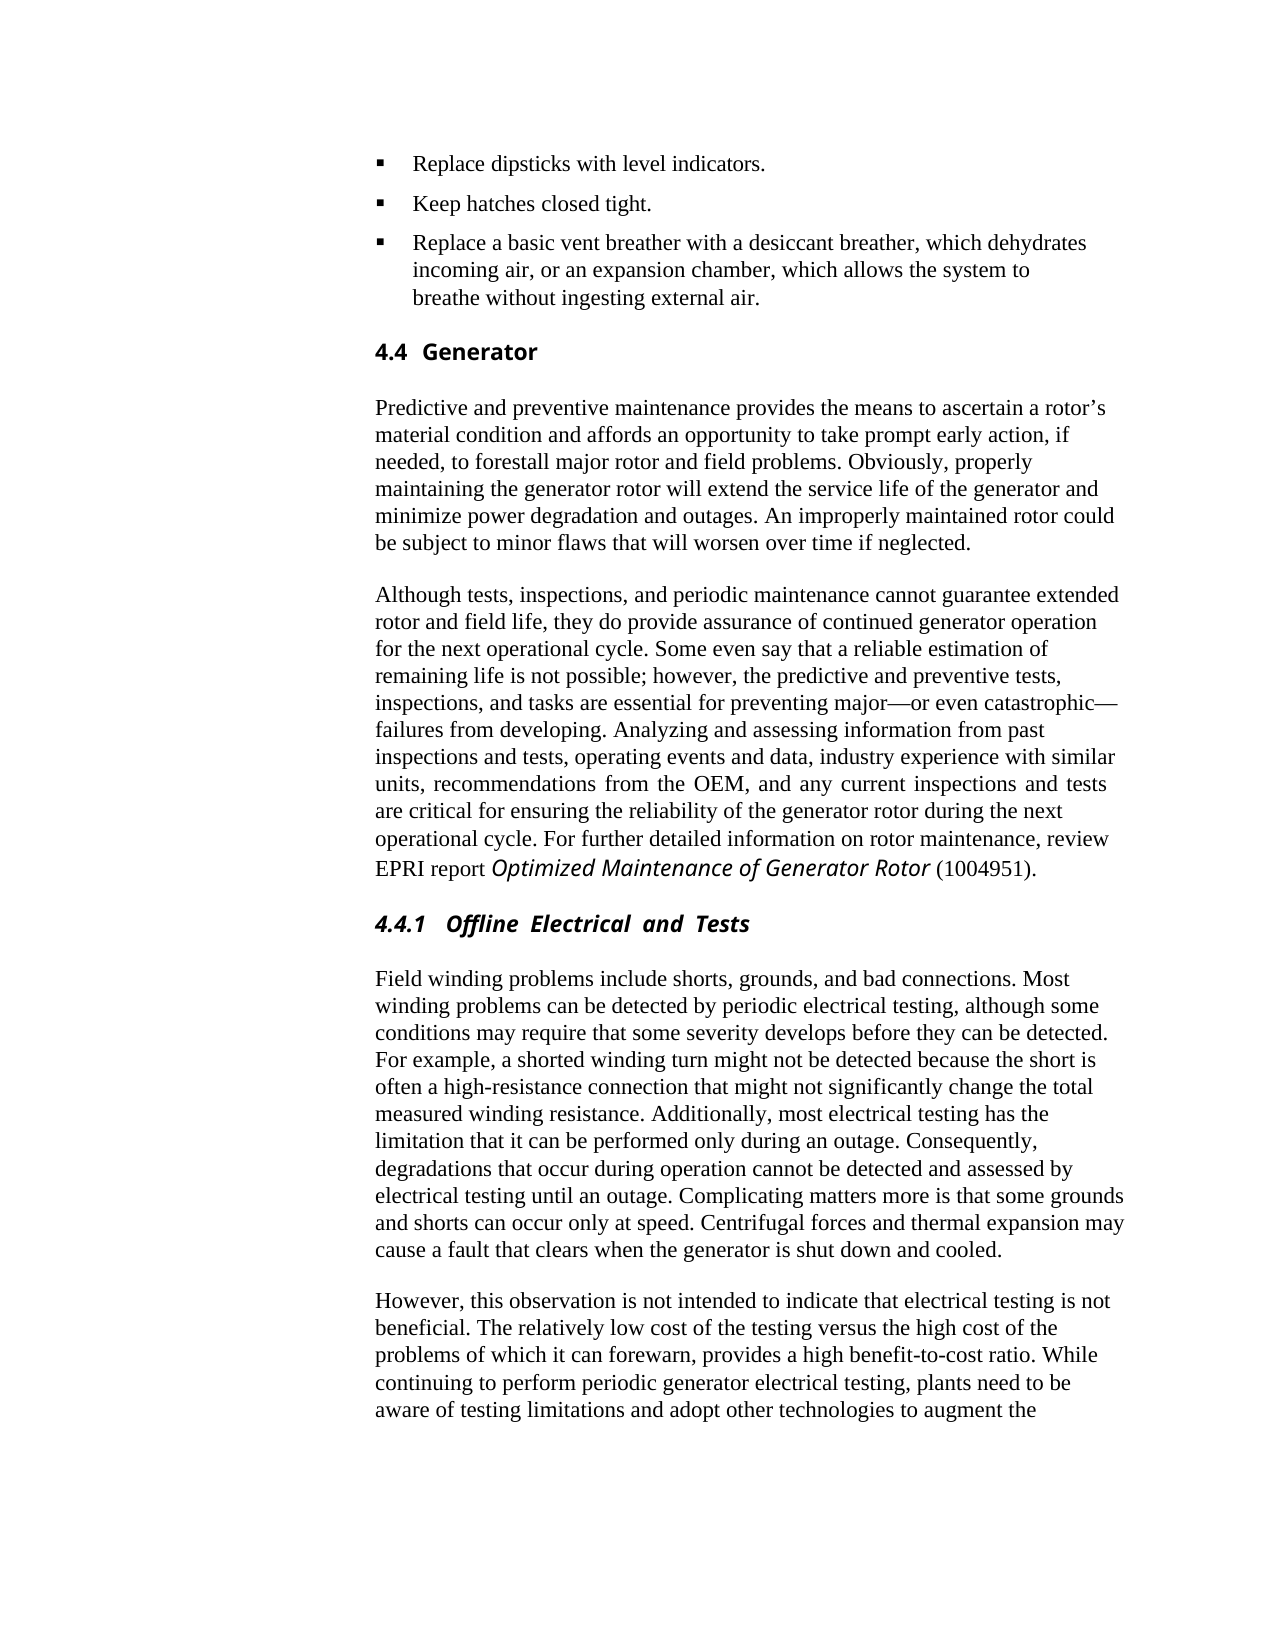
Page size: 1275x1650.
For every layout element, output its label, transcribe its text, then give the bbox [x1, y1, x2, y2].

list Keep hatches closed tight. [375, 190, 1194, 216]
subtitle Offline Electrical and Tests [375, 908, 1194, 939]
list Replace a basic vent breather with a desiccant breather, which dehydrates incoming air, or an expansion chamber, which allows the system to breathe without ingesting external air. [375, 229, 1102, 310]
text Although tests, inspections, and periodic maintenance cannot guarantee extended rotor and field life, they do provide assurance of continued generator operation for the next operational cycle. Some even say that a reliable estimation of remaining life is not possible; however, the predictive and preventive tests, inspections, and tasks are essential for preventing major—or even catastrophic— failures from developing. Analyzing and assessing information from past inspections and tests, operating events and data, industry experience with similar units, recommendations from the OEM, and any current inspections and tests are critical for ensuring the reliability of the generator rotor during the next operational cycle. For further detailed information on rotor maintenance, review EPRI report Optimized Maintenance of Generator Rotor (1004951). [375, 581, 1124, 883]
text However, this observation is not intended to indicate that electrical testing is not beneficial. The relatively low cost of the testing versus the high cost of the problems of which it can forewarn, provides a high benefit-to-cost ratio. While continuing to perform periodic generator electrical testing, plants need to be aware of testing limitations and adopt other technologies to augment the [375, 1287, 1119, 1422]
text Field winding problems include shorts, grounds, and bad connections. Most winding problems can be detected by periodic electrical testing, although some conditions may require that some severity develops before they can be detected. For example, a shorted winding turn might not be detected because the short is often a high-resistance connection that might not significantly change the total measured winding resistance. Additionally, most electrical testing has the limitation that it can be performed only during an outage. Consequently, degradations that occur during operation cannot be detected and assessed by electrical testing until an outage. Complicating matters more is that some grounds and shorts can occur only at speed. Centrifugal forces and thermal expansion may cause a fault that clears when the generator is shut down and cooled. [375, 965, 1142, 1262]
subtitle Generator [375, 336, 1194, 367]
text Predictive and preventive maintenance provides the means to ascertain a rotor’s material condition and affords an opportunity to take prompt early action, if needed, to forestall major rotor and field problems. Obviously, properly maintaining the generator rotor will extend the service life of the generator and minimize power degradation and outages. An improperly maintained rotor could be subject to minor flaws that will worsen over time if neglected. [375, 394, 1119, 556]
list Replace dipsticks with level indicators. [375, 150, 1194, 177]
